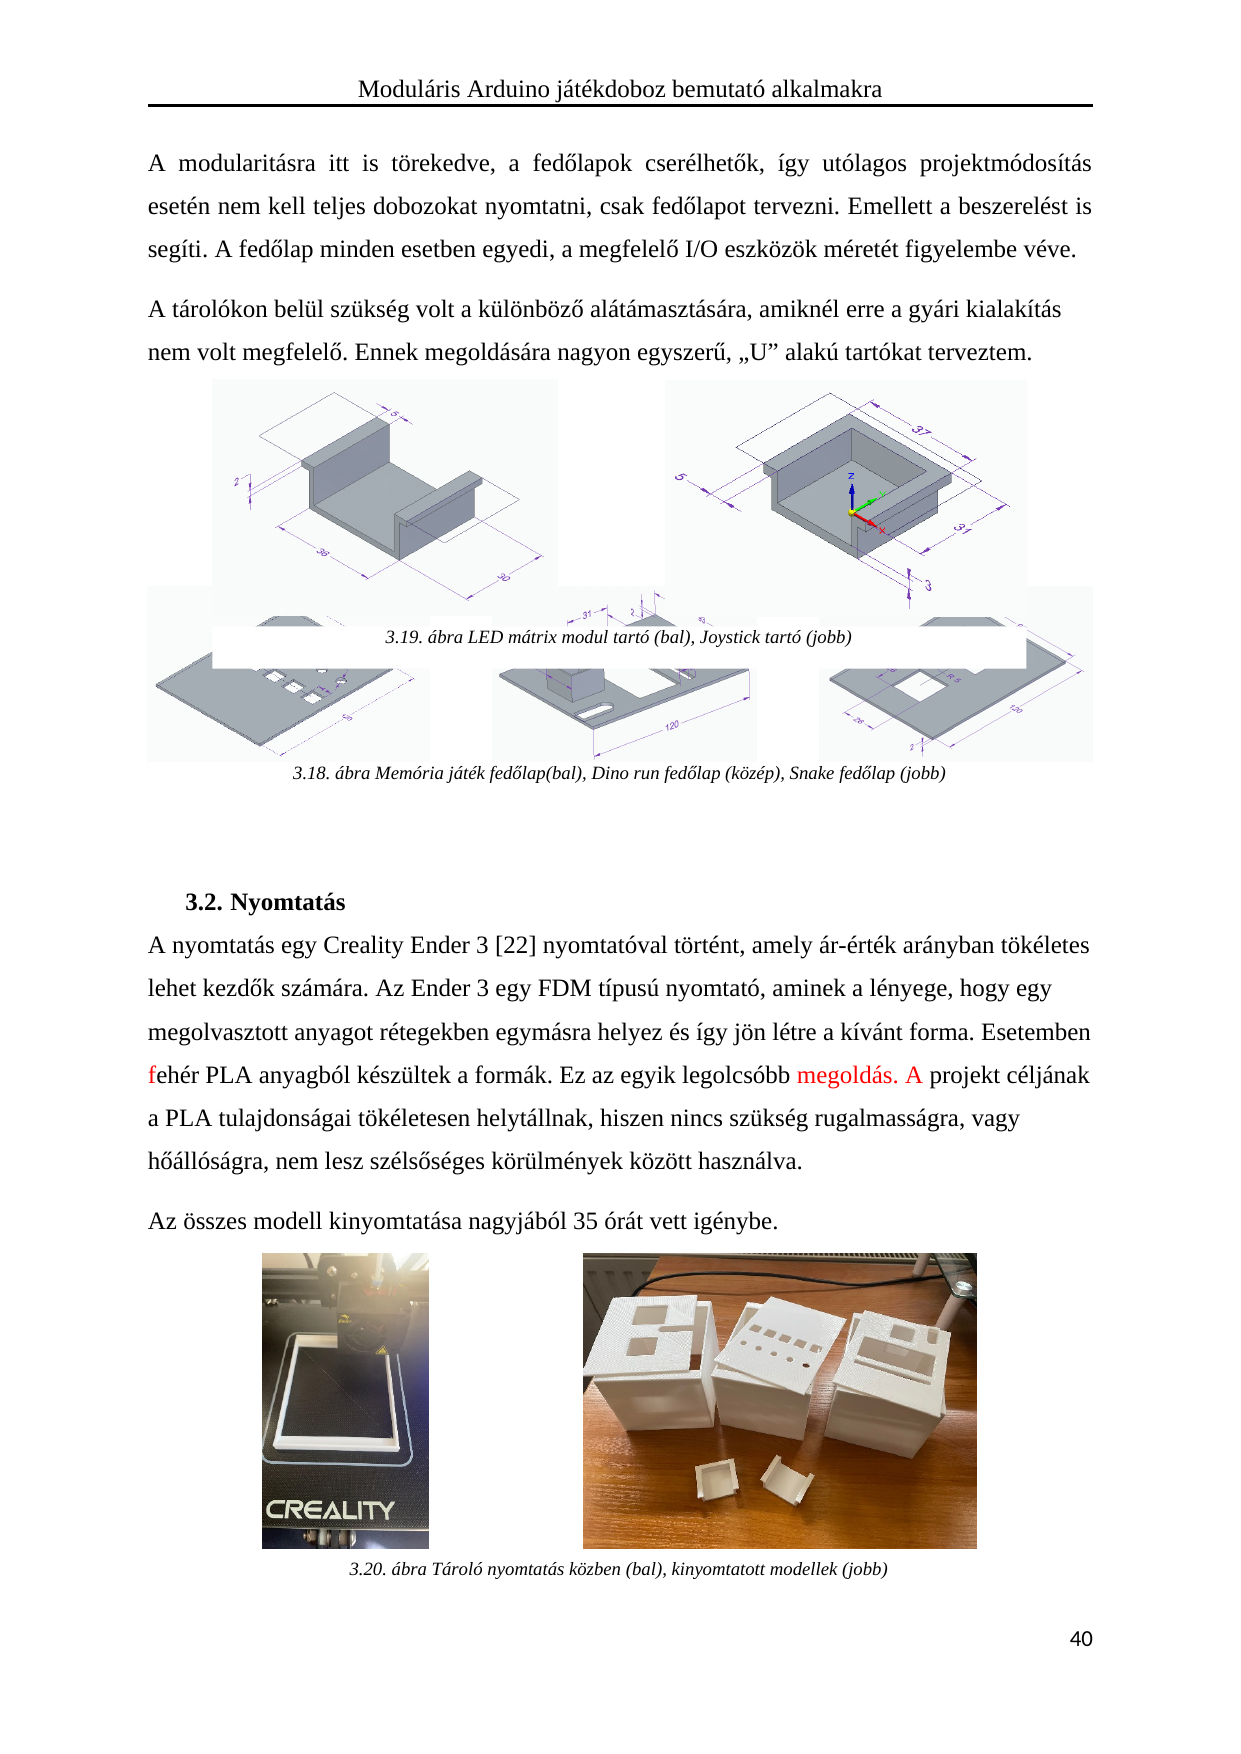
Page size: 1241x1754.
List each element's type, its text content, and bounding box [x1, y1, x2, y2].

text A nyomtatás egy Creality Ender 3 nyomtatóval történt, amely ár-érték arányban tökéletes lehet kezdők számára. Az Ender 3 egy FDM típusú nyomtató, aminek a lényege, hogy egy megolvasztott anyagot rétegekben egymásra helyez és így jön létre a kívánt forma. Esetemben fehér PLA anyagból készültek a formák. Ez az egyik legolcsóbb megoldás. A projekt céljának a PLA tulajdonságai tökéletesen helytállnak, hiszen nincs szükség rugalmasságra, vagy hőállóságra, nem lesz szélsőséges körülmények között használva. [148, 930, 1093, 1175]
list Nyomtatás [185, 887, 1093, 916]
picture [262, 1253, 429, 1549]
text A tárolókon belül szükség volt a különböző alátámasztására, amiknél erre a gyári kialakítás nem volt megfelelő. Ennek megoldására nagyon egyszerű, „U” alakú tartókat terveztem. [148, 294, 1093, 366]
text Az összes modell kinyomtatása nagyjából 35 órát vett igénybe. [148, 1206, 1093, 1234]
text A modularitásra itt is törekedve, a fedőlapok cserélhetők, így utólagos projektmódosítás esetén nem kell teljes dobozokat nyomtatni, csak fedőlapot tervezni. Emellett a beszerelést is segíti. A fedőlap minden esetben egyedi, a megfelelő I/O eszközök méretét figyelembe véve. [148, 148, 1093, 263]
picture [147, 379, 1093, 761]
picture [492, 669, 757, 761]
picture [583, 1253, 977, 1549]
